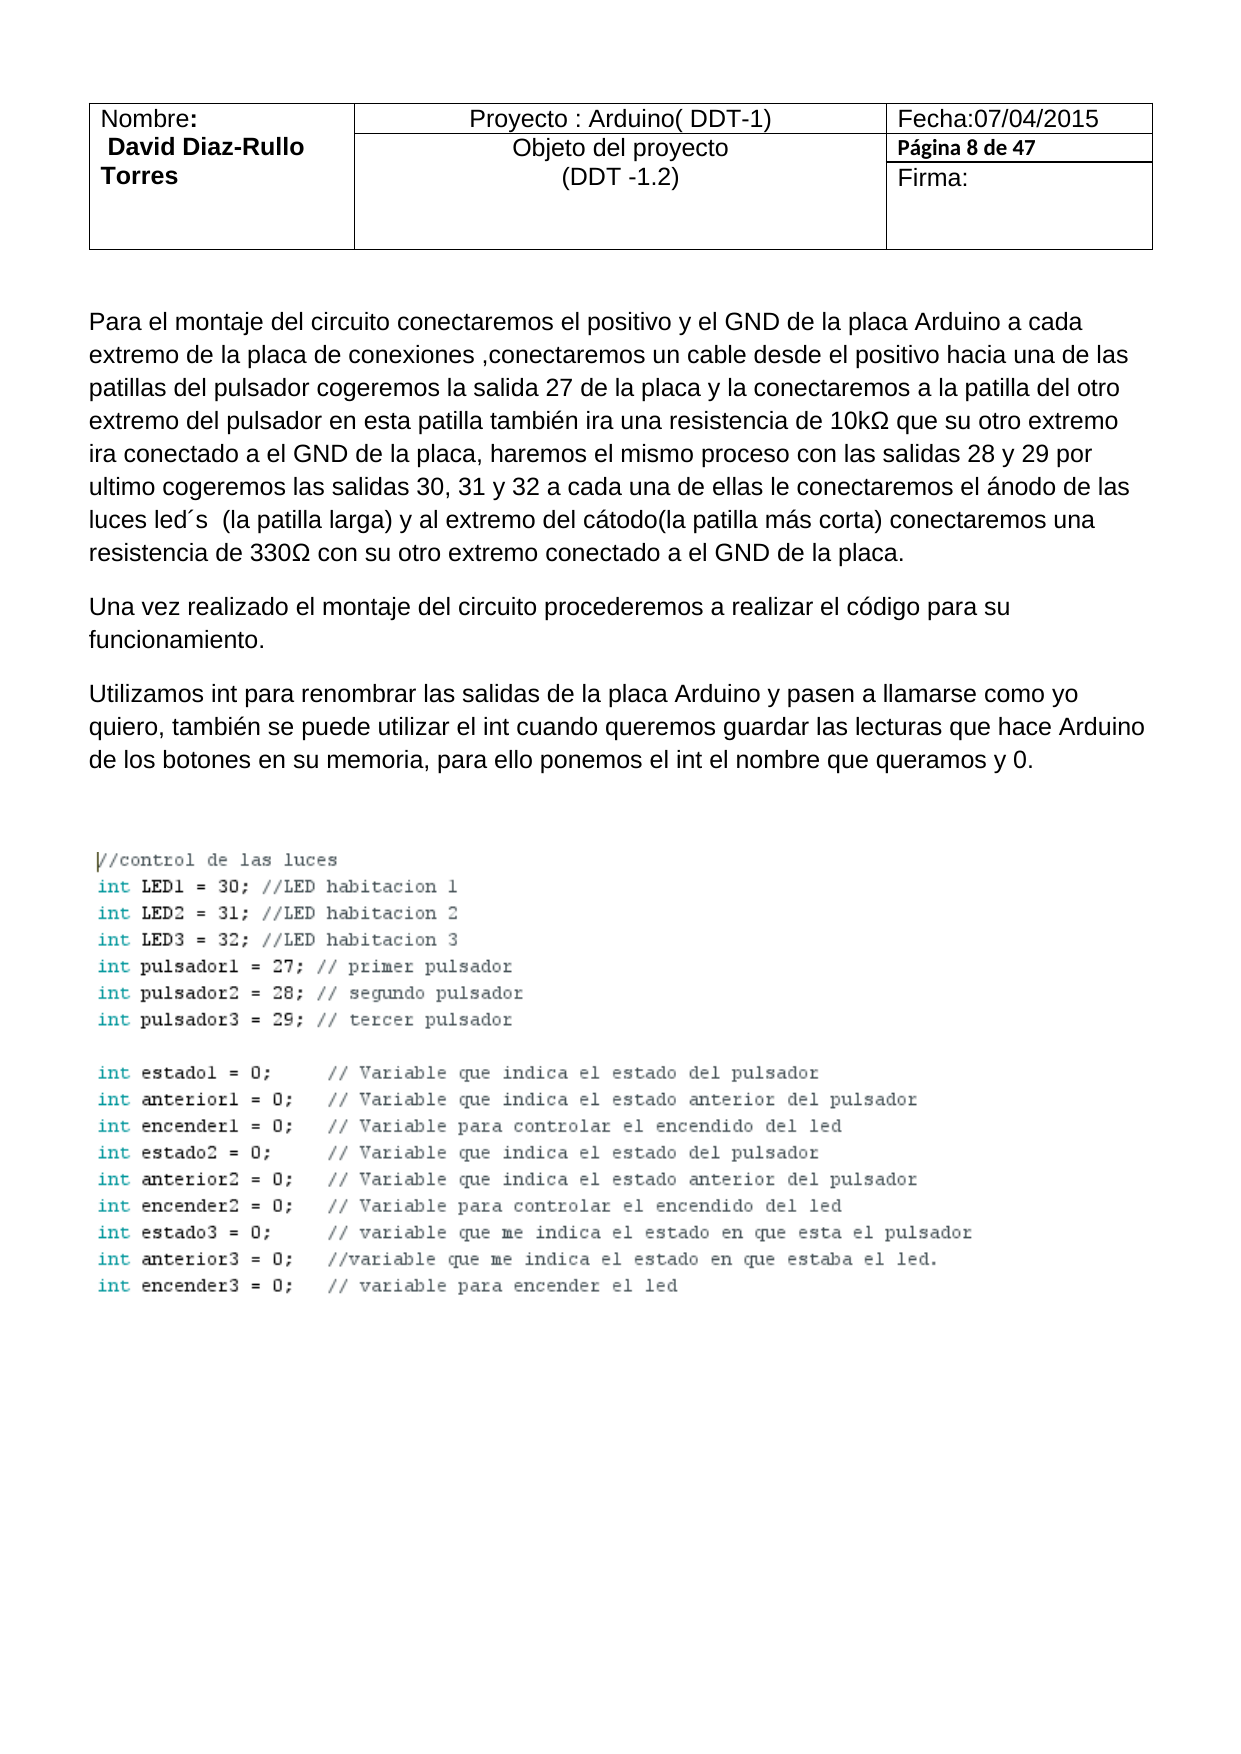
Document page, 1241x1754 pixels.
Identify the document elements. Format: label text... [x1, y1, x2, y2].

picture [88, 852, 995, 1320]
text Utilizamos int para renombrar las salidas de la placa Arduino y pasen a llamarse como yo quiero, también se puede utilizar el int cuando queremos guardar las lecturas que hace Arduino de los botones en su memoria, para ello ponemos el int el nombre que queramos y 0. [89, 679, 1152, 774]
text Para el montaje del circuito conectaremos el positivo y el GND de la placa Arduino a cada extremo de la placa de conexiones ,conectaremos un cable desde el positivo hacia una de las patillas del pulsador cogeremos la salida 27 de la placa y la conectaremos a la patilla del otro extremo del pulsador en esta patilla también ira una resistencia de 10kΩ que su otro extremo ira conectado a el GND de la placa, haremos el mismo proceso con las salidas 28 y 29 por ultimo cogeremos las salidas 30, 31 y 32 a cada una de ellas le conectaremos el ánodo de las luces led´s (la patilla larga) y al extremo del cátodo(la patilla más corta) conectaremos una resistencia de 330Ω con su otro extremo conectado a el GND de la placa. [89, 307, 1152, 567]
text Una vez realizado el montaje del circuito procederemos a realizar el código para su funcionamiento. [89, 592, 1152, 654]
